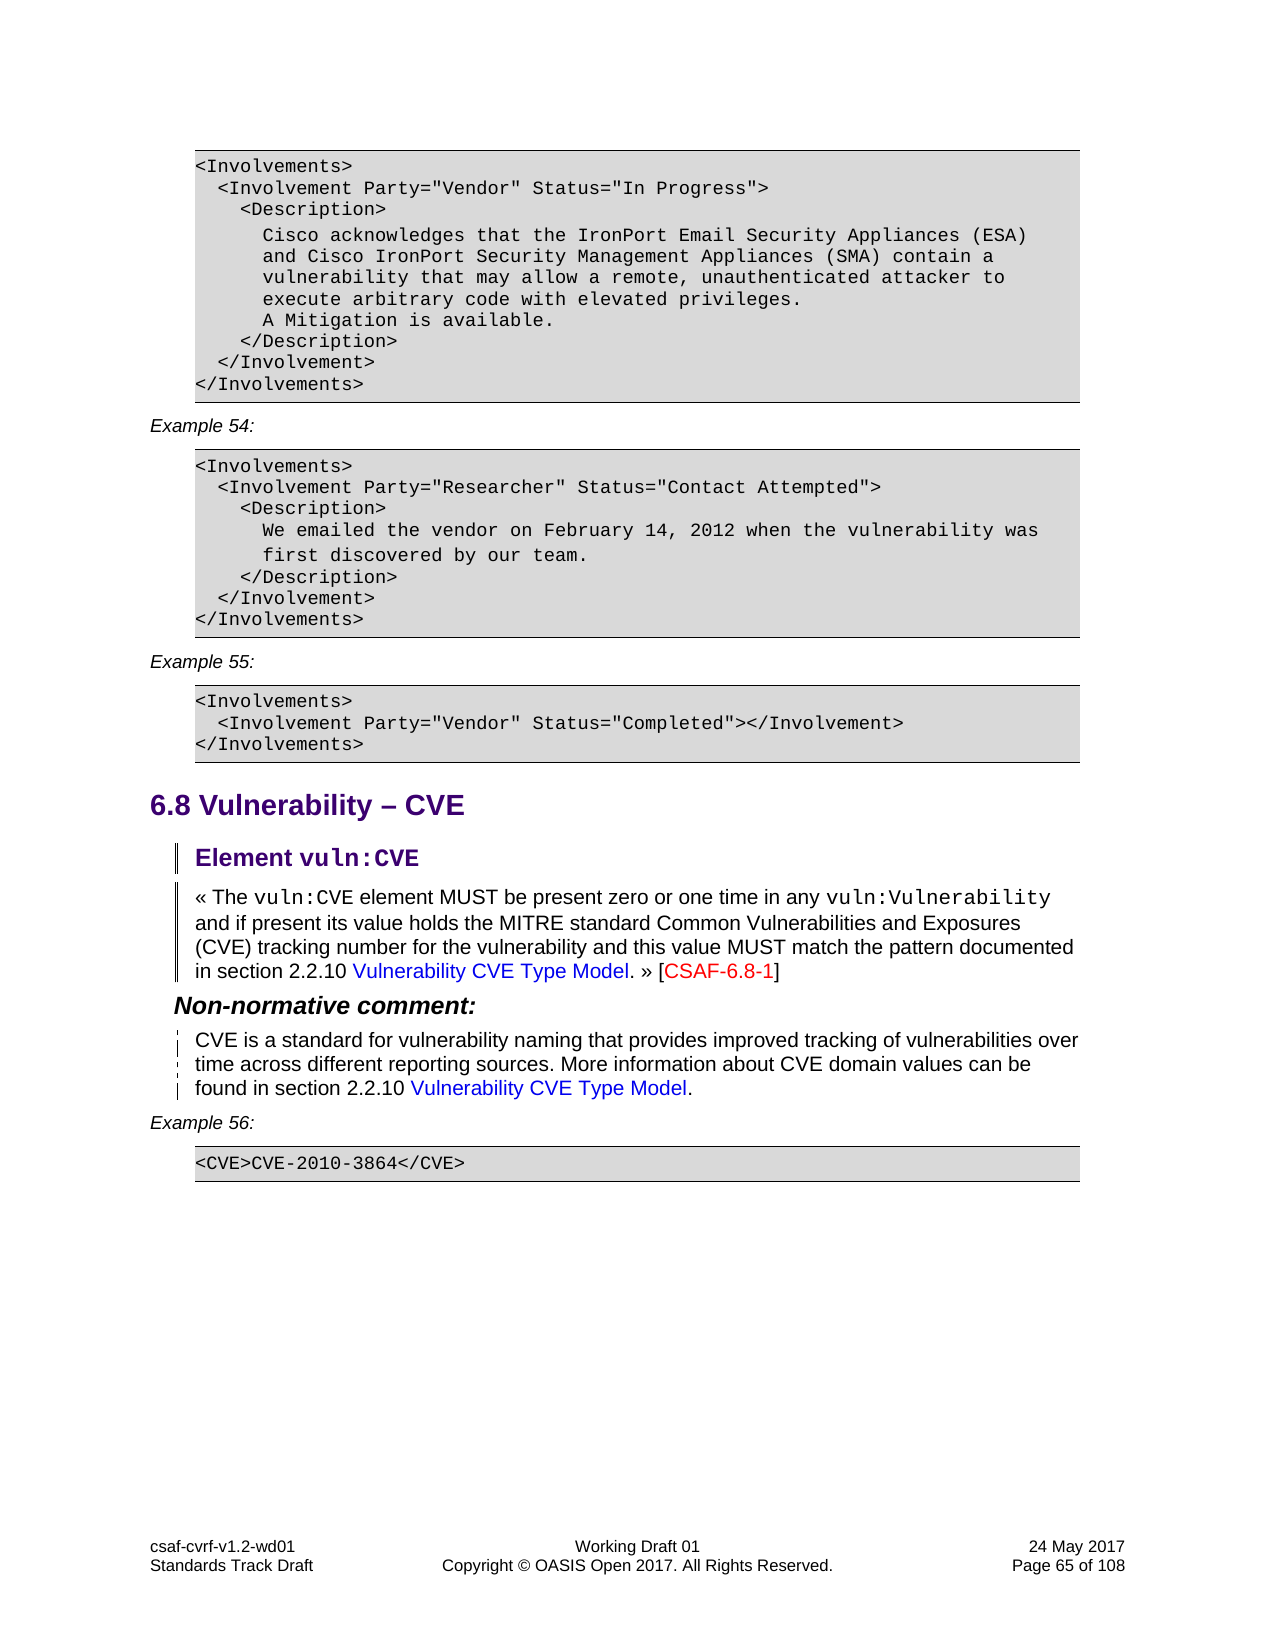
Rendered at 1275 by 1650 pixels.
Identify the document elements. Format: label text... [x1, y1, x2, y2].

text <Involvements> <Involvement Party="Vendor" Status="Completed"></Involvement> </Involvements> [195, 686, 1080, 762]
subtitle Vulnerability – CVE [150, 788, 1125, 822]
text <Involvements> <Involvement Party="Vendor" Status="In Progress"> <Description> Cisco acknowledges that the IronPort Email Security Appliances (ESA) and Cisco IronPort Security Management Appliances (SMA) contain a vulnerability that may allow a remote, unauthenticated attacker to execute arbitrary code with elevated privileges. A Mitigation is available. </Description> </Involvement> </Involvements> [195, 151, 1080, 402]
text « The vuln:CVE element MUST be present zero or one time in any vuln:Vulnerability and if present its value holds the MITRE standard Common Vulnerabilities and Exposures (CVE) tracking number for the vulnerability and this value MUST match the pattern documented in section 2.2.10 Vulnerability CVE Type Model. » [CSAF-6.8-1] [178, 882, 1080, 982]
text CVE is a standard for vulnerability naming that provides improved tracking of vulnerabilities over time across different reporting sources. More information about CVE domain values can be found in section 2.2.10 Vulnerability CVE Type Model. [177, 1028, 1080, 1100]
text Example 55: [150, 651, 1125, 672]
subtitle Non-normative comment: [174, 991, 1125, 1019]
text Example 56: [150, 1112, 1125, 1134]
text <CVE>CVE-2010-3864</CVE> [195, 1147, 1080, 1181]
text <Involvements> <Involvement Party="Researcher" Status="Contact Attempted"> <Description> We emailed the vendor on February 14, 2012 when the vulnerability was first discovered by our team. </Description> </Involvement> </Involvements> [195, 450, 1080, 637]
text Example 54: [150, 415, 1125, 437]
subtitle Element vuln:CVE [178, 843, 1125, 874]
